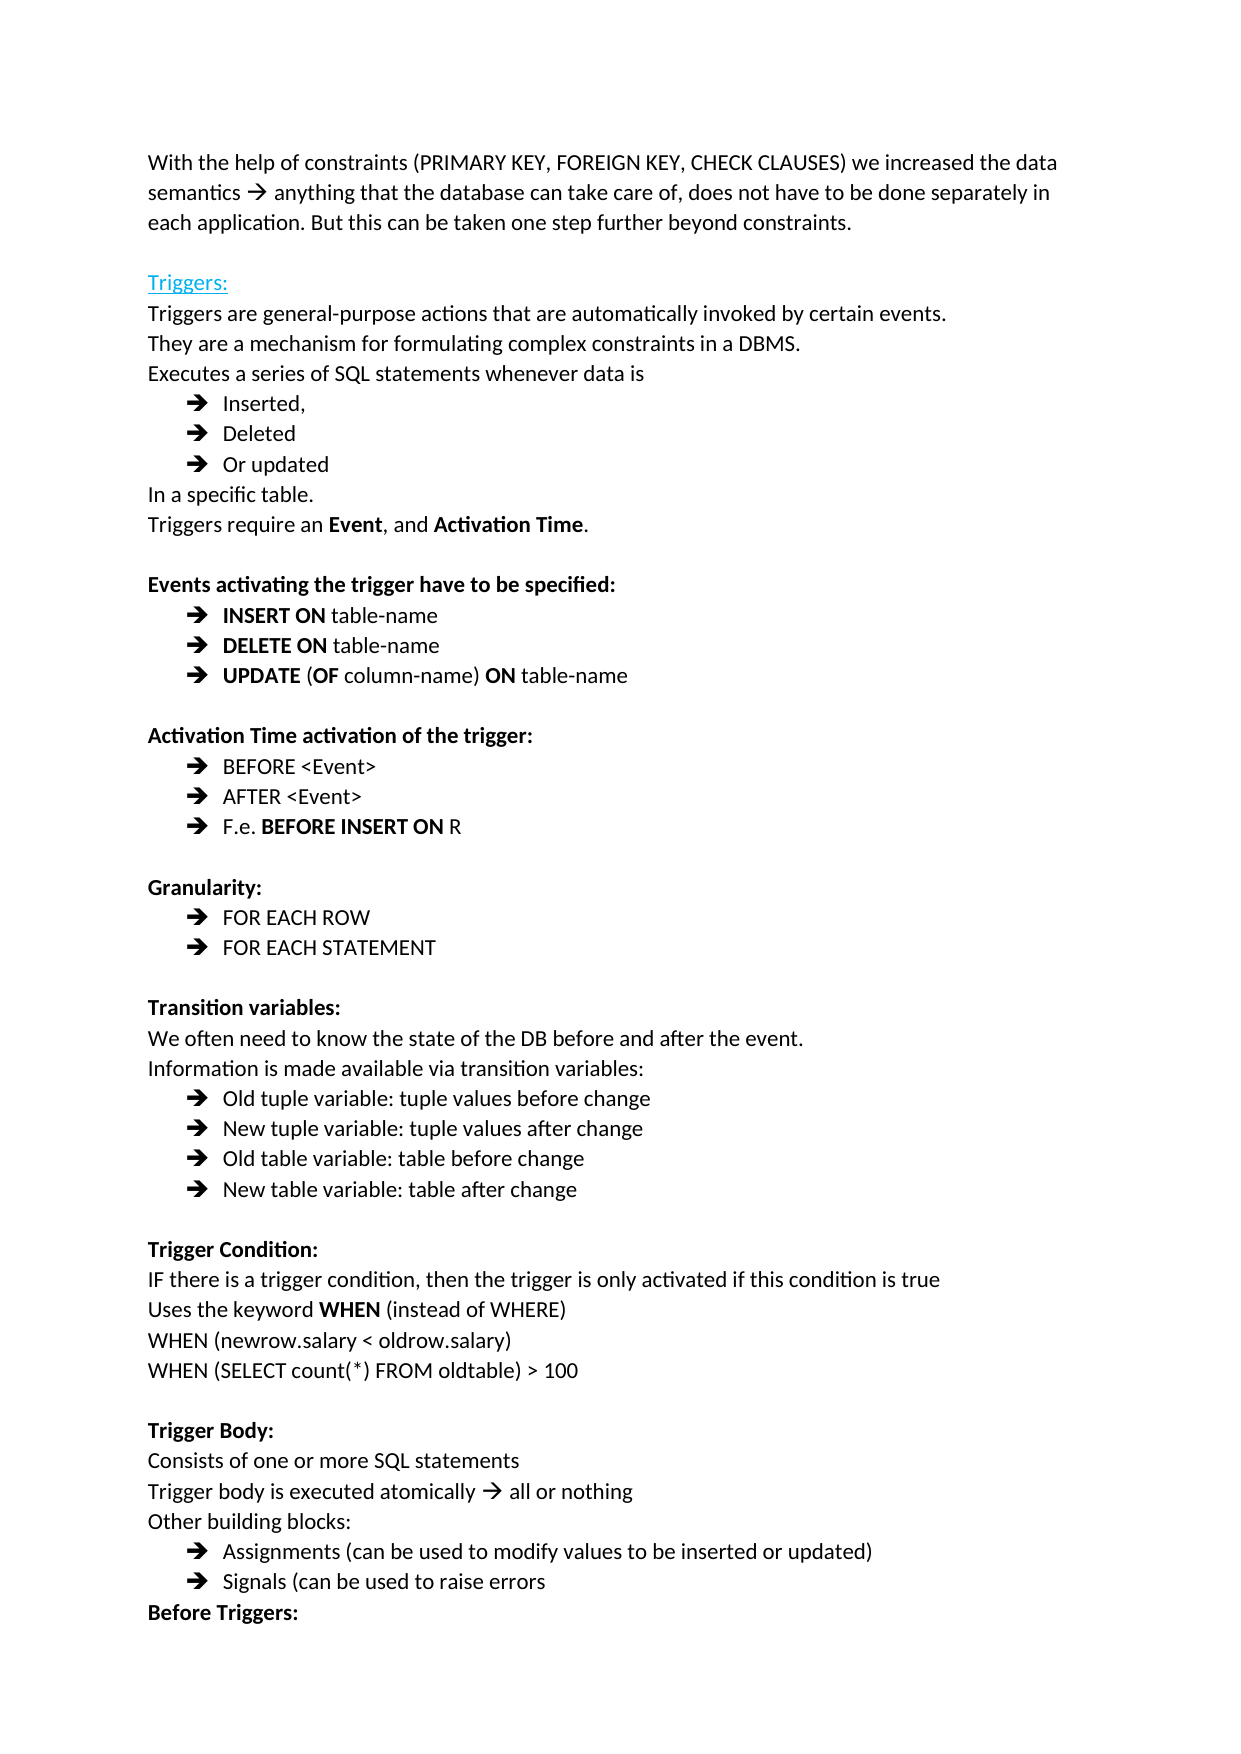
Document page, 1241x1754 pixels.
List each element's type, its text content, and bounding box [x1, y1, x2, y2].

list FOR EACH ROW [185, 903, 1093, 931]
text Events activating the trigger have to be specified: [148, 571, 1093, 598]
list DELETE ON table-name [185, 631, 1093, 659]
text Other building blocks: [148, 1507, 1093, 1535]
list Or updated [185, 450, 1093, 478]
text Granularity: [148, 873, 1093, 901]
list Deleted [185, 419, 1093, 447]
text Uses the keyword WHEN (instead of WHERE) [148, 1296, 1093, 1323]
list Inserted, [185, 389, 1093, 417]
text Information is made available via transition variables: [148, 1054, 1093, 1082]
text Trigger body is executed atomically all or nothing [148, 1477, 1093, 1505]
list Old table variable: table before change [185, 1144, 1093, 1172]
text With the help of constraints (PRIMARY KEY, FOREIGN KEY, CHECK CLAUSES) we increased the data semantics anything that the database can take care of, does not have to be done separately in each application. But this can be taken one step further beyond constraints. [148, 148, 1093, 236]
list Old tuple variable: tuple values before change [185, 1084, 1093, 1112]
text We often need to know the state of the DB before and after the event. [148, 1024, 1093, 1052]
text Trigger Body: [148, 1416, 1093, 1444]
list INSERT ON table-name [185, 601, 1093, 629]
list AFTER <Event> [185, 782, 1093, 810]
list UPDATE (OF column-name) ON table-name [185, 661, 1093, 689]
list BEFORE <Event> [185, 752, 1093, 780]
text WHEN (SELECT count(*) FROM oldtable) > 100 [148, 1356, 1093, 1384]
list Assignments (can be used to modify values to be inserted or updated) [185, 1537, 1093, 1565]
list New tuple variable: tuple values after change [185, 1114, 1093, 1142]
text Trigger Condition: [148, 1235, 1093, 1263]
list New table variable: table after change [185, 1175, 1093, 1203]
text WHEN (newrow.salary < oldrow.salary) [148, 1326, 1093, 1354]
text They are a mechanism for formulating complex constraints in a DBMS. [148, 329, 1093, 357]
text IF there is a trigger condition, then the trigger is only activated if this condition is true [148, 1265, 1093, 1293]
list F.e. BEFORE INSERT ON R [185, 812, 1093, 840]
text Executes a series of SQL statements whenever data is [148, 359, 1093, 387]
text Triggers require an Event, and Activation Time. [148, 510, 1093, 538]
text Triggers: Triggers are general-purpose actions that are automatically invoked by certain events. [148, 268, 1093, 327]
text In a specific table. [148, 480, 1093, 508]
list FOR EACH STATEMENT [185, 933, 1093, 961]
text Consists of one or more SQL statements [148, 1447, 1093, 1474]
text Activation Time activation of the trigger: [148, 722, 1093, 749]
text Before Triggers: [148, 1598, 1093, 1626]
text Transition variables: [148, 993, 1093, 1021]
list Signals (can be used to raise errors [185, 1567, 1093, 1595]
